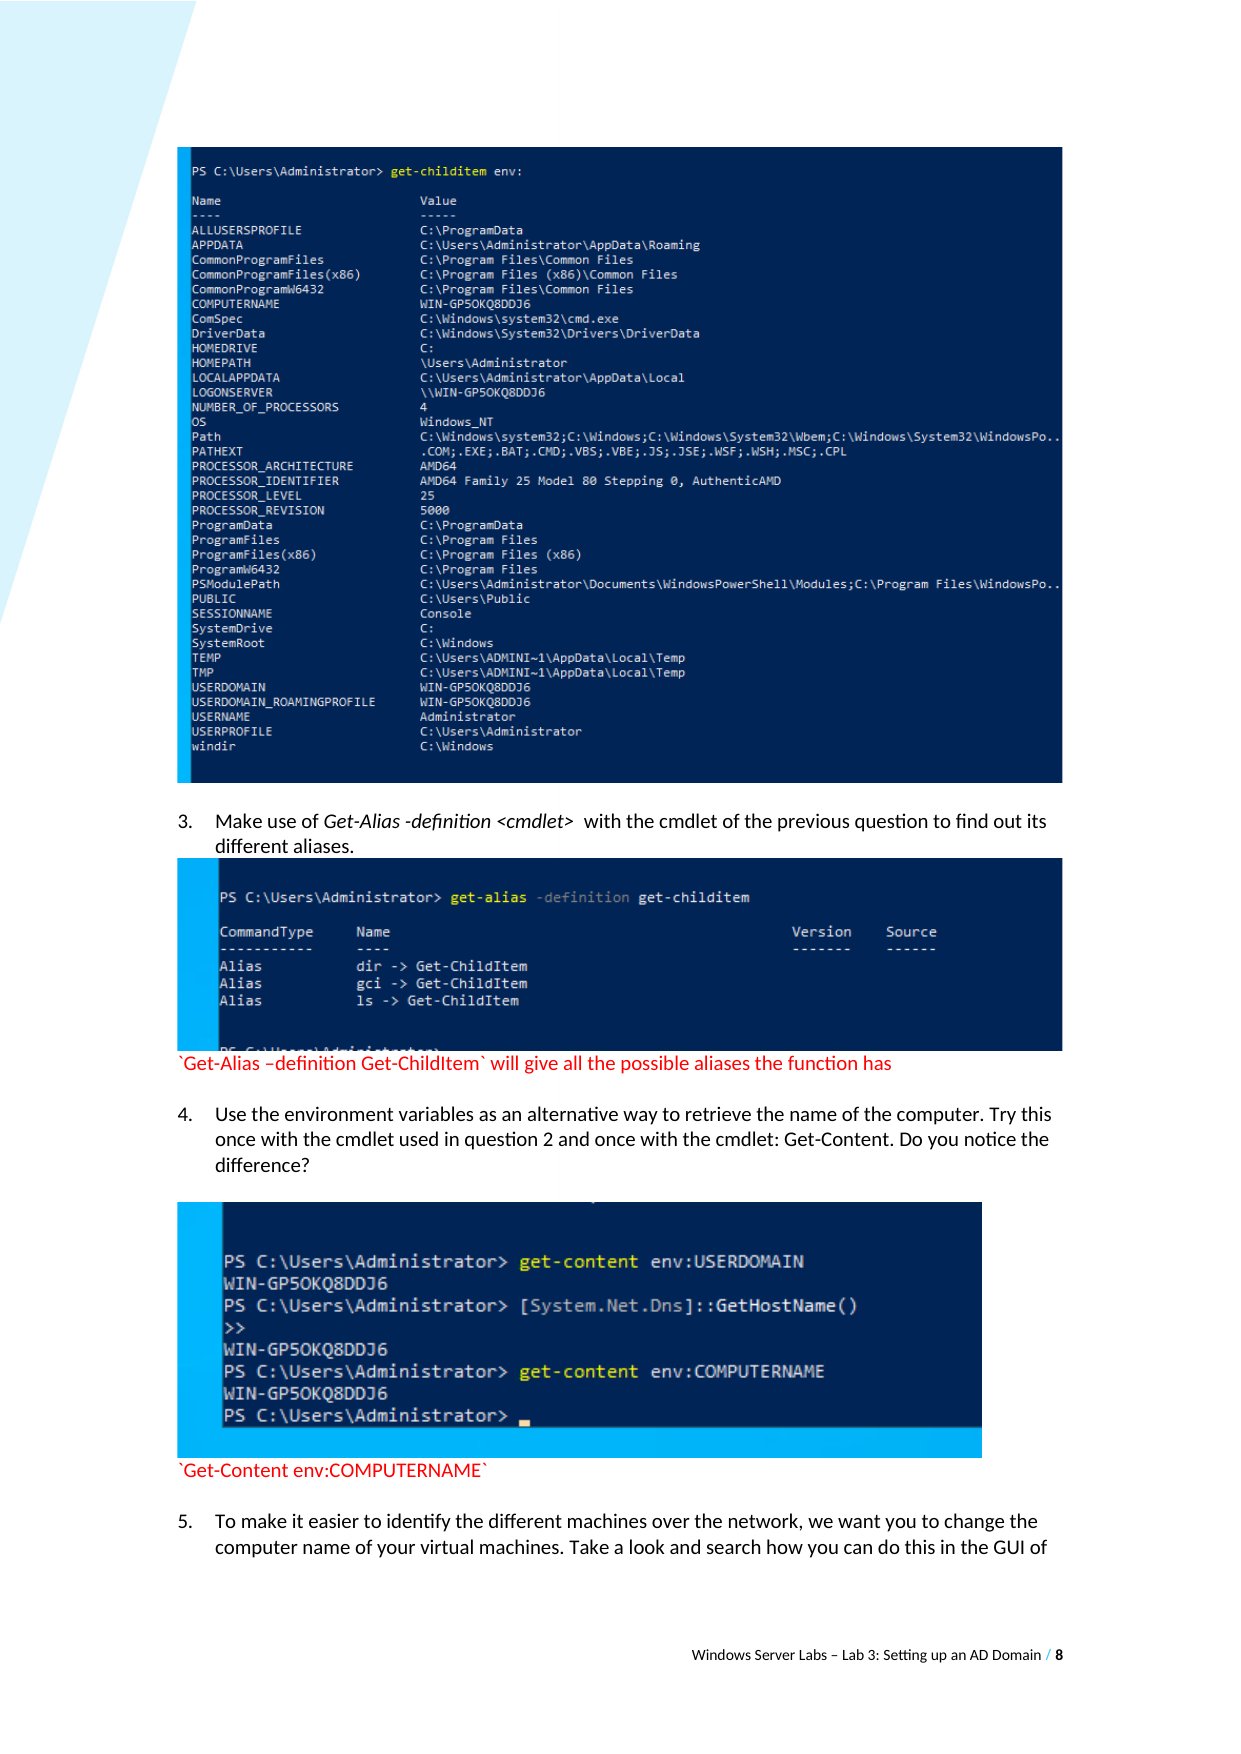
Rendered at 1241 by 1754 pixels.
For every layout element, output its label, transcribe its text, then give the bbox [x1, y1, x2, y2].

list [177, 1508, 1063, 1559]
text `Get-Alias –definition Get-ChildItem` will give all the possible aliases the function has [177, 1051, 1063, 1076]
picture [0, 1, 1179, 1427]
list Use the environment variables as an alternative way to retrieve the name of the computer. Try this once with the cmdlet used in question 2 and once with the cmdlet: Get-Content. Do you notice the difference? [177, 1101, 1063, 1177]
list Make use of Get-Alias -definition <cmdlet> with the cmdlet of the previous question to find out its different aliases. [177, 808, 1063, 858]
text `Get-Content env:COMPUTERNAME` [177, 1458, 1063, 1483]
